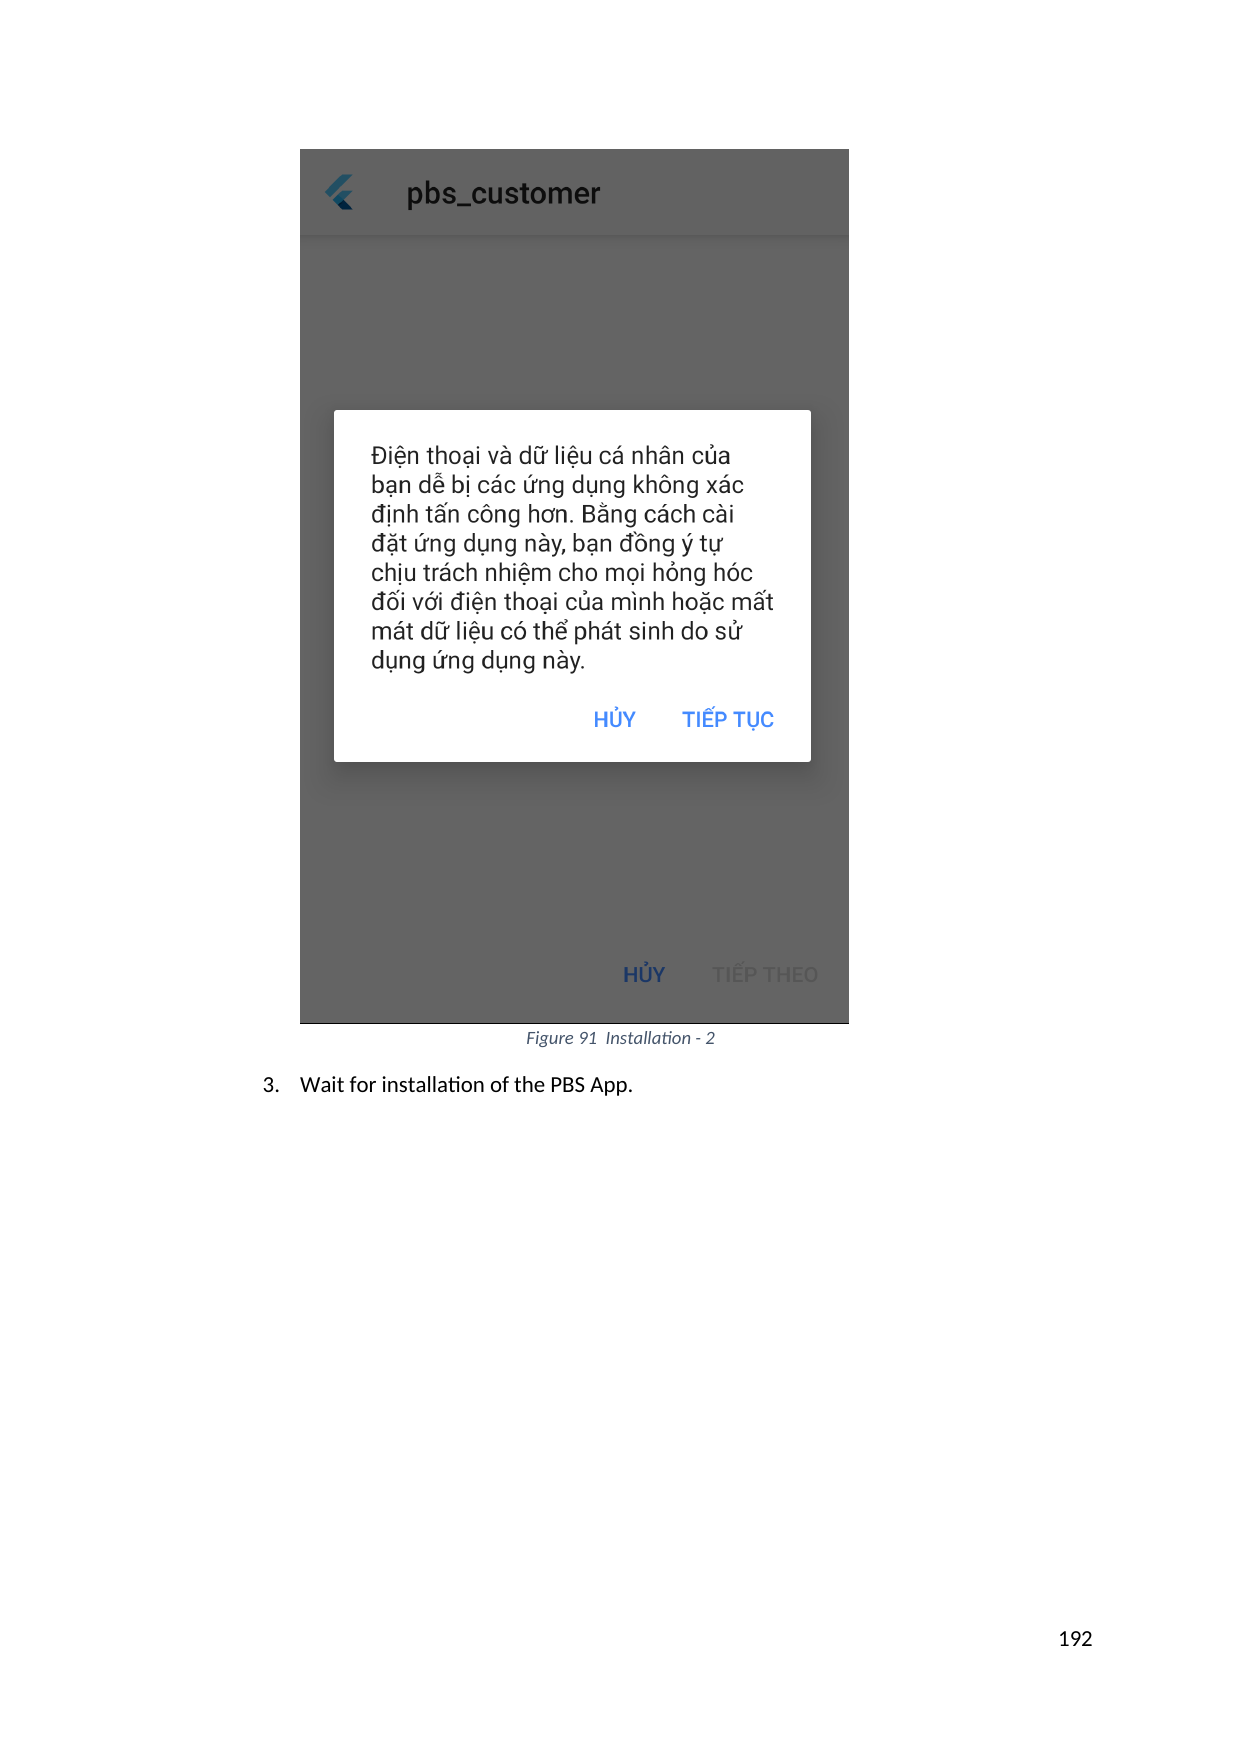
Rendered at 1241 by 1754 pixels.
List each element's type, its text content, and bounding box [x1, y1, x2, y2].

picture [300, 149, 849, 1024]
text Figure 91 Installation - 2 [150, 1026, 1093, 1049]
list Wait for installation of the PBS App. [262, 1070, 1093, 1098]
